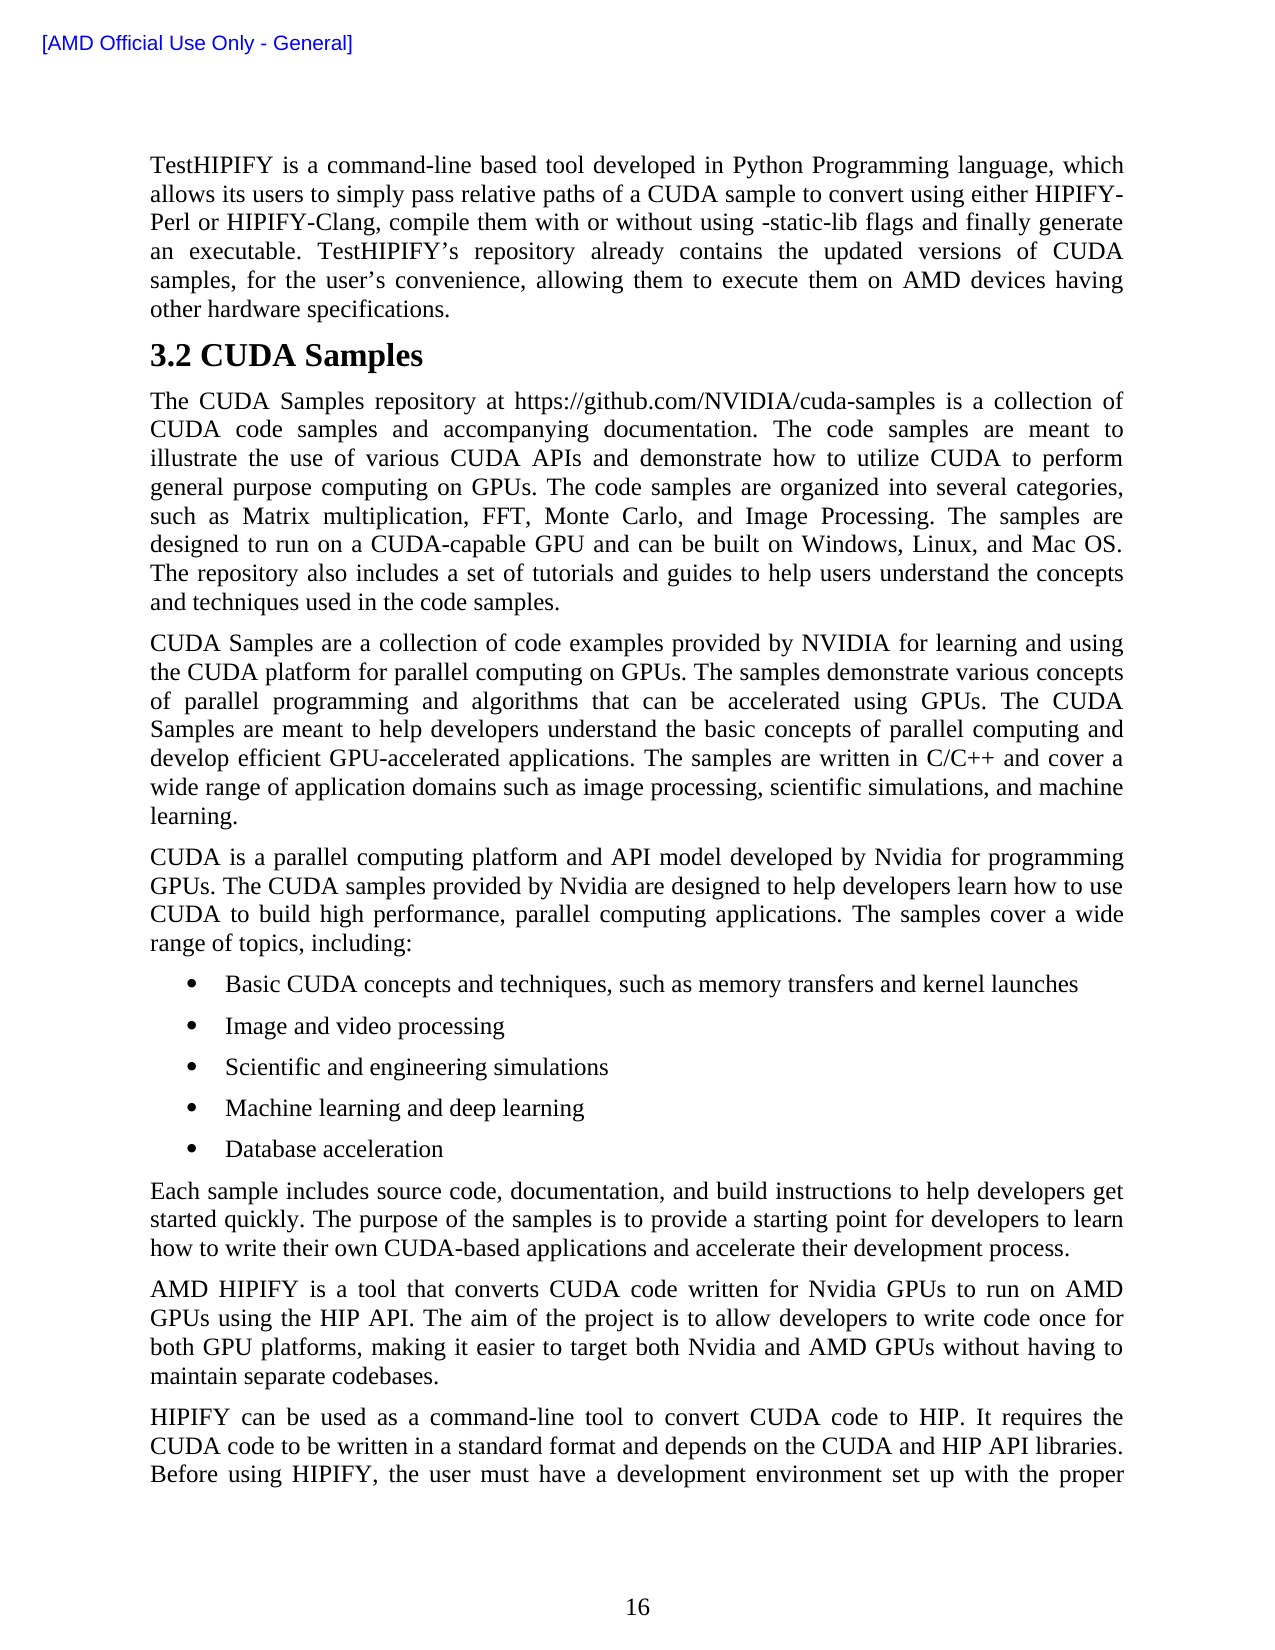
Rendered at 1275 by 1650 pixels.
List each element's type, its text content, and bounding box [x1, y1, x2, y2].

text AMD HIPIFY is a tool that converts CUDA code written for Nvidia GPUs to run on AMD GPUs using the HIP API. The aim of the project is to allow developers to write code once for both GPU platforms, making it easier to target both Nvidia and AMD GPUs without having to maintain separate codebases. [150, 1274, 1125, 1389]
list Image and video processing [187, 1011, 1125, 1039]
list Database acceleration [187, 1134, 1125, 1163]
text 3.2 CUDA Samples [150, 335, 1125, 373]
list Machine learning and deep learning [187, 1093, 1125, 1122]
text CUDA Samples are a collection of code examples provided by NVIDIA for learning and using the CUDA platform for parallel computing on GPUs. The samples demonstrate various concepts of parallel programming and algorithms that can be accelerated using GPUs. The CUDA Samples are meant to help developers understand the basic concepts of parallel computing and develop efficient GPU-accelerated applications. The samples are written in C/C++ and cover a wide range of application domains such as image processing, scientific simulations, and machine learning. [150, 628, 1125, 829]
list Scientific and engineering simulations [187, 1052, 1125, 1081]
text The CUDA Samples repository at https://github.com/NVIDIA/cuda-samples is a collection of CUDA code samples and accompanying documentation. The code samples are meant to illustrate the use of various CUDA APIs and demonstrate how to utilize CUDA to perform general purpose computing on GPUs. The code samples are organized into several categories, such as Matrix multiplication, FFT, Monte Carlo, and Image Processing. The samples are designed to run on a CUDA-capable GPU and can be built on Windows, Linux, and Mac OS. The repository also includes a set of tutorials and guides to help users understand the concepts and techniques used in the code samples. [150, 386, 1125, 616]
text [150, 1402, 1125, 1488]
text TestHIPIFY is a command-line based tool developed in Python Programming language, which allows its users to simply pass relative paths of a CUDA sample to convert using either HIPIFY-Perl or HIPIFY-Clang, compile them with or without using -static-lib flags and finally generate an executable. TestHIPIFY’s repository already contains the updated versions of CUDA samples, for the user’s convenience, allowing them to execute them on AMD devices having other hardware specifications. [150, 150, 1125, 322]
text CUDA is a parallel computing platform and API model developed by Nvidia for programming GPUs. The CUDA samples provided by Nvidia are designed to help developers learn how to use CUDA to build high performance, parallel computing applications. The samples cover a wide range of topics, including: [150, 842, 1125, 957]
text Each sample includes source code, documentation, and build instructions to help developers get started quickly. The purpose of the samples is to provide a starting point for developers to learn how to write their own CUDA-based applications and accelerate their development process. [150, 1176, 1125, 1262]
list Basic CUDA concepts and techniques, such as memory transfers and kernel launches [187, 969, 1125, 998]
